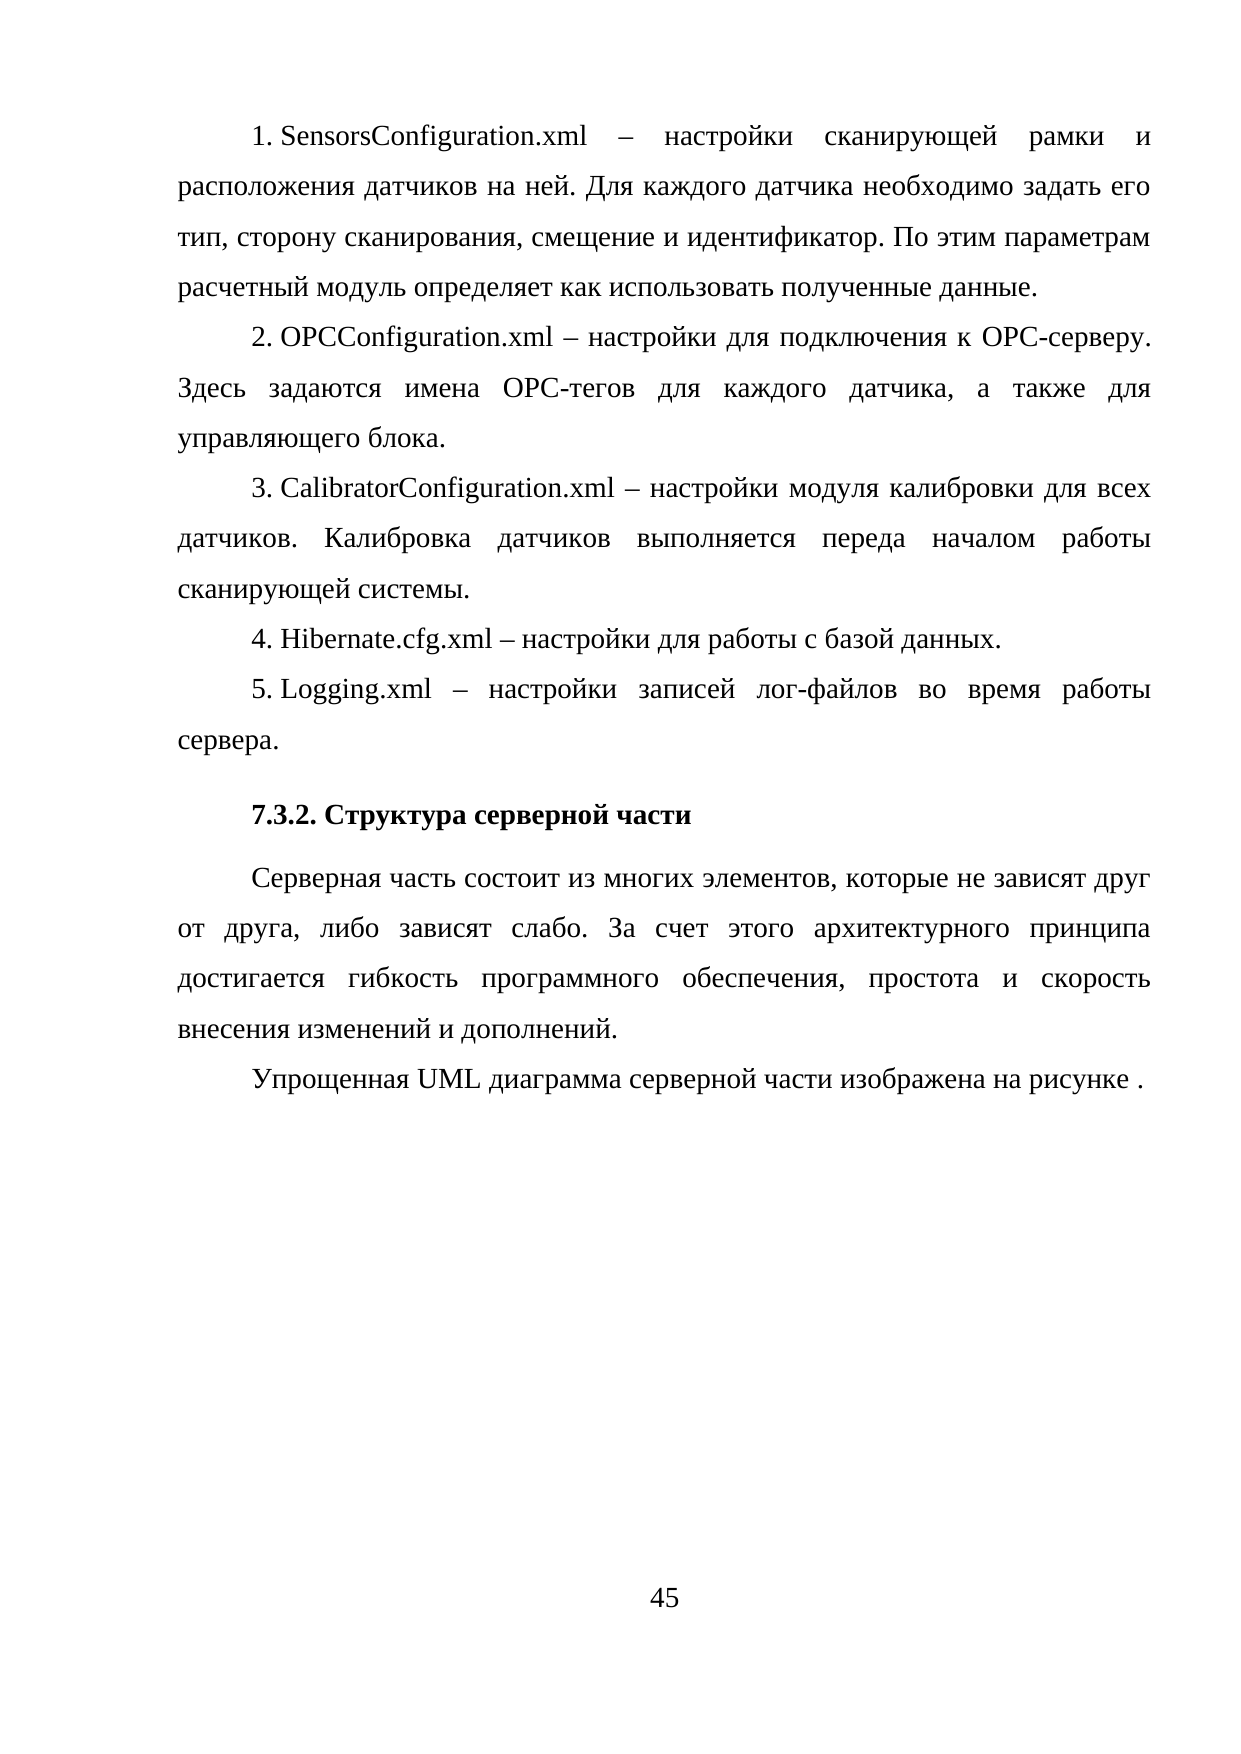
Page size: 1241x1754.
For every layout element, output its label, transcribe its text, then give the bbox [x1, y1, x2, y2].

text Logging.xml – настройки записей лог-файлов во время работы сервера. [177, 672, 1152, 755]
text Hibernate.cfg.xml – настройки для работы с базой данных. [177, 621, 1152, 655]
text CalibratorConfiguration.xml – настройки модуля калибровки для всех датчиков. Калибровка датчиков выполняется переда началом работы сканирующей системы. [177, 470, 1152, 604]
text OPCConfiguration.xml – настройки для подключения к OPC-серверу. Здесь задаются имена OPC-тегов для каждого датчика, а также для управляющего блока. [177, 319, 1152, 453]
subtitle Структура серверной части [177, 797, 1152, 831]
text Упрощенная UML диаграмма серверной части изображена на рисунке 21. [177, 1061, 1152, 1095]
list SensorsConfiguration.xml – настройки сканирующей рамки и расположения датчиков на ней. Для каждого датчика необходимо задать его тип, сторону сканирования, смещение и идентификатор. По этим параметрам расчетный модуль определяет как использовать полученные данные. [177, 118, 1152, 303]
text Серверная часть состоит из многих элементов, которые не зависят друг от друга, либо зависят слабо. За счет этого архитектурного принципа достигается гибкость программного обеспечения, простота и скорость внесения изменений и дополнений. [177, 860, 1152, 1044]
